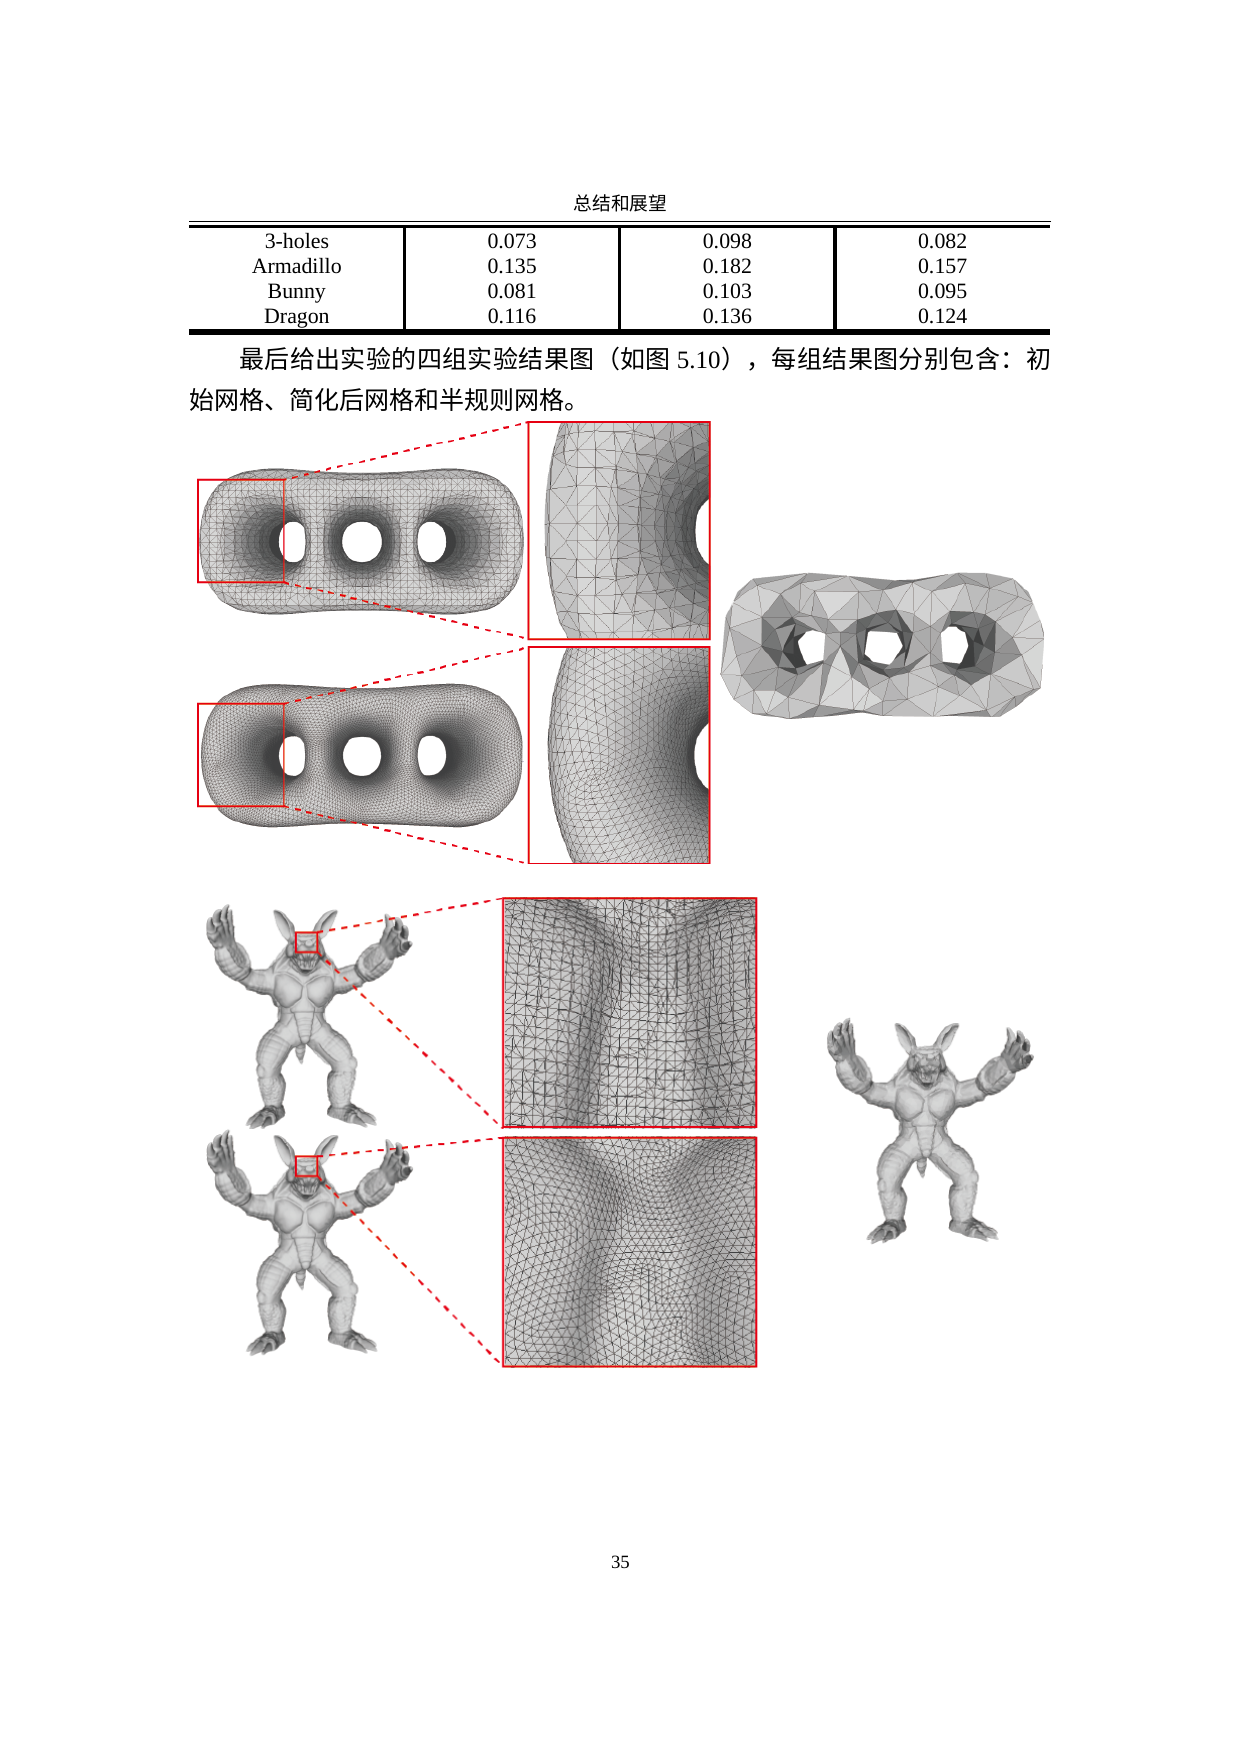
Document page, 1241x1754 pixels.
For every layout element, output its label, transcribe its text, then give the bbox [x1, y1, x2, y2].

table_cell 0.073 [406, 228, 618, 253]
table_cell Bunny [189, 278, 403, 303]
table_cell 0.098 [621, 228, 833, 253]
table_cell Dragon [189, 303, 403, 328]
table_cell 3-holes [189, 228, 403, 253]
table_cell 0.081 [406, 278, 618, 303]
table_cell 0.182 [621, 253, 833, 278]
table_cell 0.082 [837, 228, 1050, 253]
table_cell 0.095 [837, 278, 1050, 303]
table_cell 0.136 [621, 303, 833, 328]
table_cell 0.116 [406, 303, 618, 328]
picture [205, 896, 1035, 1369]
picture [196, 421, 1045, 864]
table_cell 0.103 [621, 278, 833, 303]
table_cell 0.135 [406, 253, 618, 278]
text 最后给出实验的四组实验结果图（如图5.10），每组结果图分别包含：初始网格、简化后网格和半规则网格。 [189, 335, 1051, 418]
table_cell 0.157 [837, 253, 1050, 278]
table_cell 0.124 [837, 303, 1050, 328]
table_cell Armadillo [189, 253, 403, 278]
